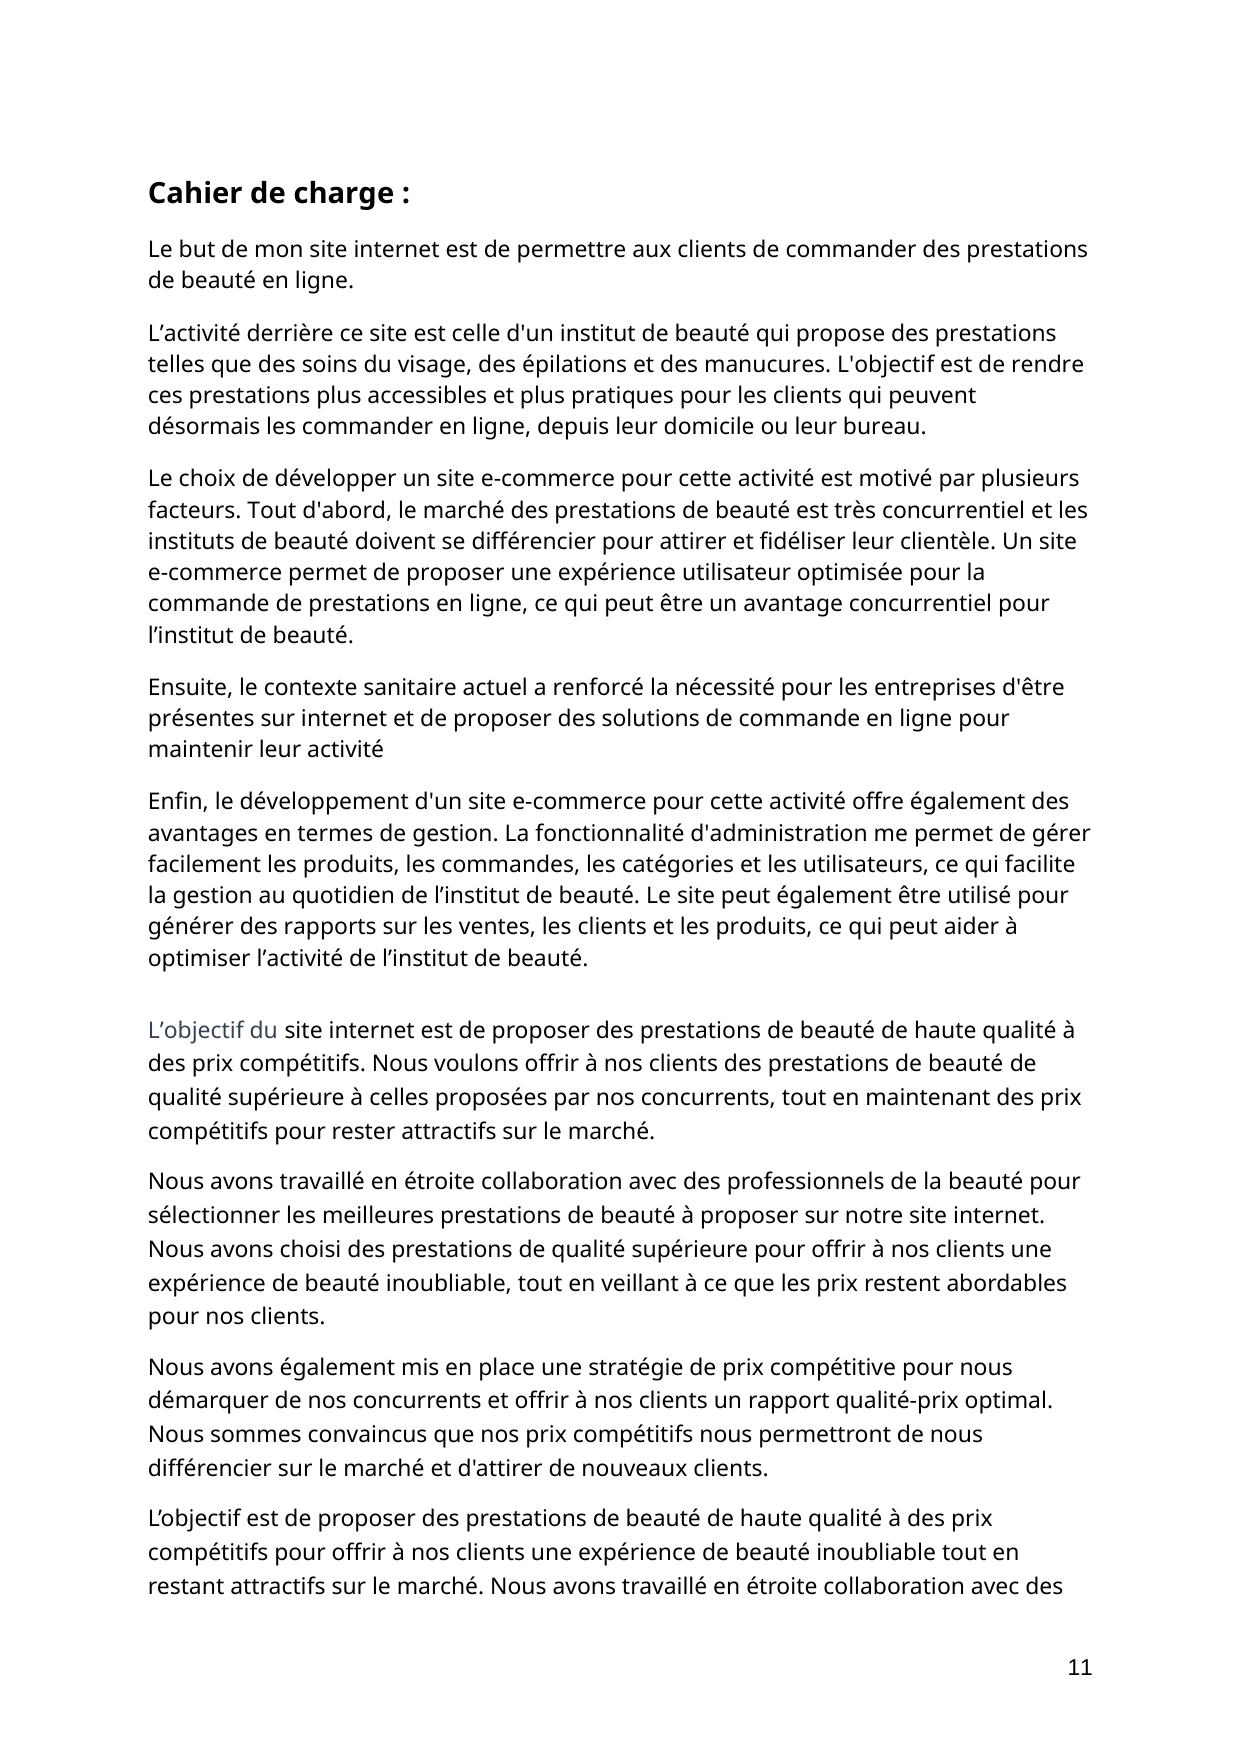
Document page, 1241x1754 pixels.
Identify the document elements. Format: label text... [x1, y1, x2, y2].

text Le but de mon site internet est de permettre aux clients de commander des prestations de beauté en ligne. [148, 233, 1093, 296]
text Nous avons travaillé en étroite collaboration avec des professionnels de la beauté pour sélectionner les meilleures prestations de beauté à proposer sur notre site internet. Nous avons choisi des prestations de qualité supérieure pour offrir à nos clients une expérience de beauté inoubliable, tout en veillant à ce que les prix restent abordables pour nos clients. [148, 1165, 1093, 1332]
text L’objectif du site internet est de proposer des prestations de beauté de haute qualité à des prix compétitifs. Nous voulons offrir à nos clients des prestations de beauté de qualité supérieure à celles proposées par nos concurrents, tout en maintenant des prix compétitifs pour rester attractifs sur le marché. [148, 1014, 1093, 1146]
text L’activité derrière ce site est celle d'un institut de beauté qui propose des prestations telles que des soins du visage, des épilations et des manucures. L'objectif est de rendre ces prestations plus accessibles et plus pratiques pour les clients qui peuvent désormais les commander en ligne, depuis leur domicile ou leur bureau. [148, 316, 1093, 441]
text Enfin, le développement d'un site e-commerce pour cette activité offre également des avantages en termes de gestion. La fonctionnalité d'administration me permet de gérer facilement les produits, les commandes, les catégories et les utilisateurs, ce qui facilite la gestion au quotidien de l’institut de beauté. Le site peut également être utilisé pour générer des rapports sur les ventes, les clients et les produits, ce qui peut aider à optimiser l’activité de l’institut de beauté. [148, 785, 1093, 973]
text Nous avons également mis en place une stratégie de prix compétitive pour nous démarquer de nos concurrents et offrir à nos clients un rapport qualité-prix optimal. Nous sommes convaincus que nos prix compétitifs nous permettront de nous différencier sur le marché et d'attirer de nouveaux clients. [148, 1351, 1093, 1483]
text Ensuite, le contexte sanitaire actuel a renforcé la nécessité pour les entreprises d'être présentes sur internet et de proposer des solutions de commande en ligne pour maintenir leur activité [148, 671, 1093, 764]
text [148, 1502, 1093, 1601]
text Le choix de développer un site e-commerce pour cette activité est motivé par plusieurs facteurs. Tout d'abord, le marché des prestations de beauté est très concurrentiel et les instituts de beauté doivent se différencier pour attirer et fidéliser leur clientèle. Un site e-commerce permet de proposer une expérience utilisateur optimisée pour la commande de prestations en ligne, ce qui peut être un avantage concurrentiel pour l’institut de beauté. [148, 462, 1093, 650]
subtitle Cahier de charge : [148, 173, 1093, 212]
